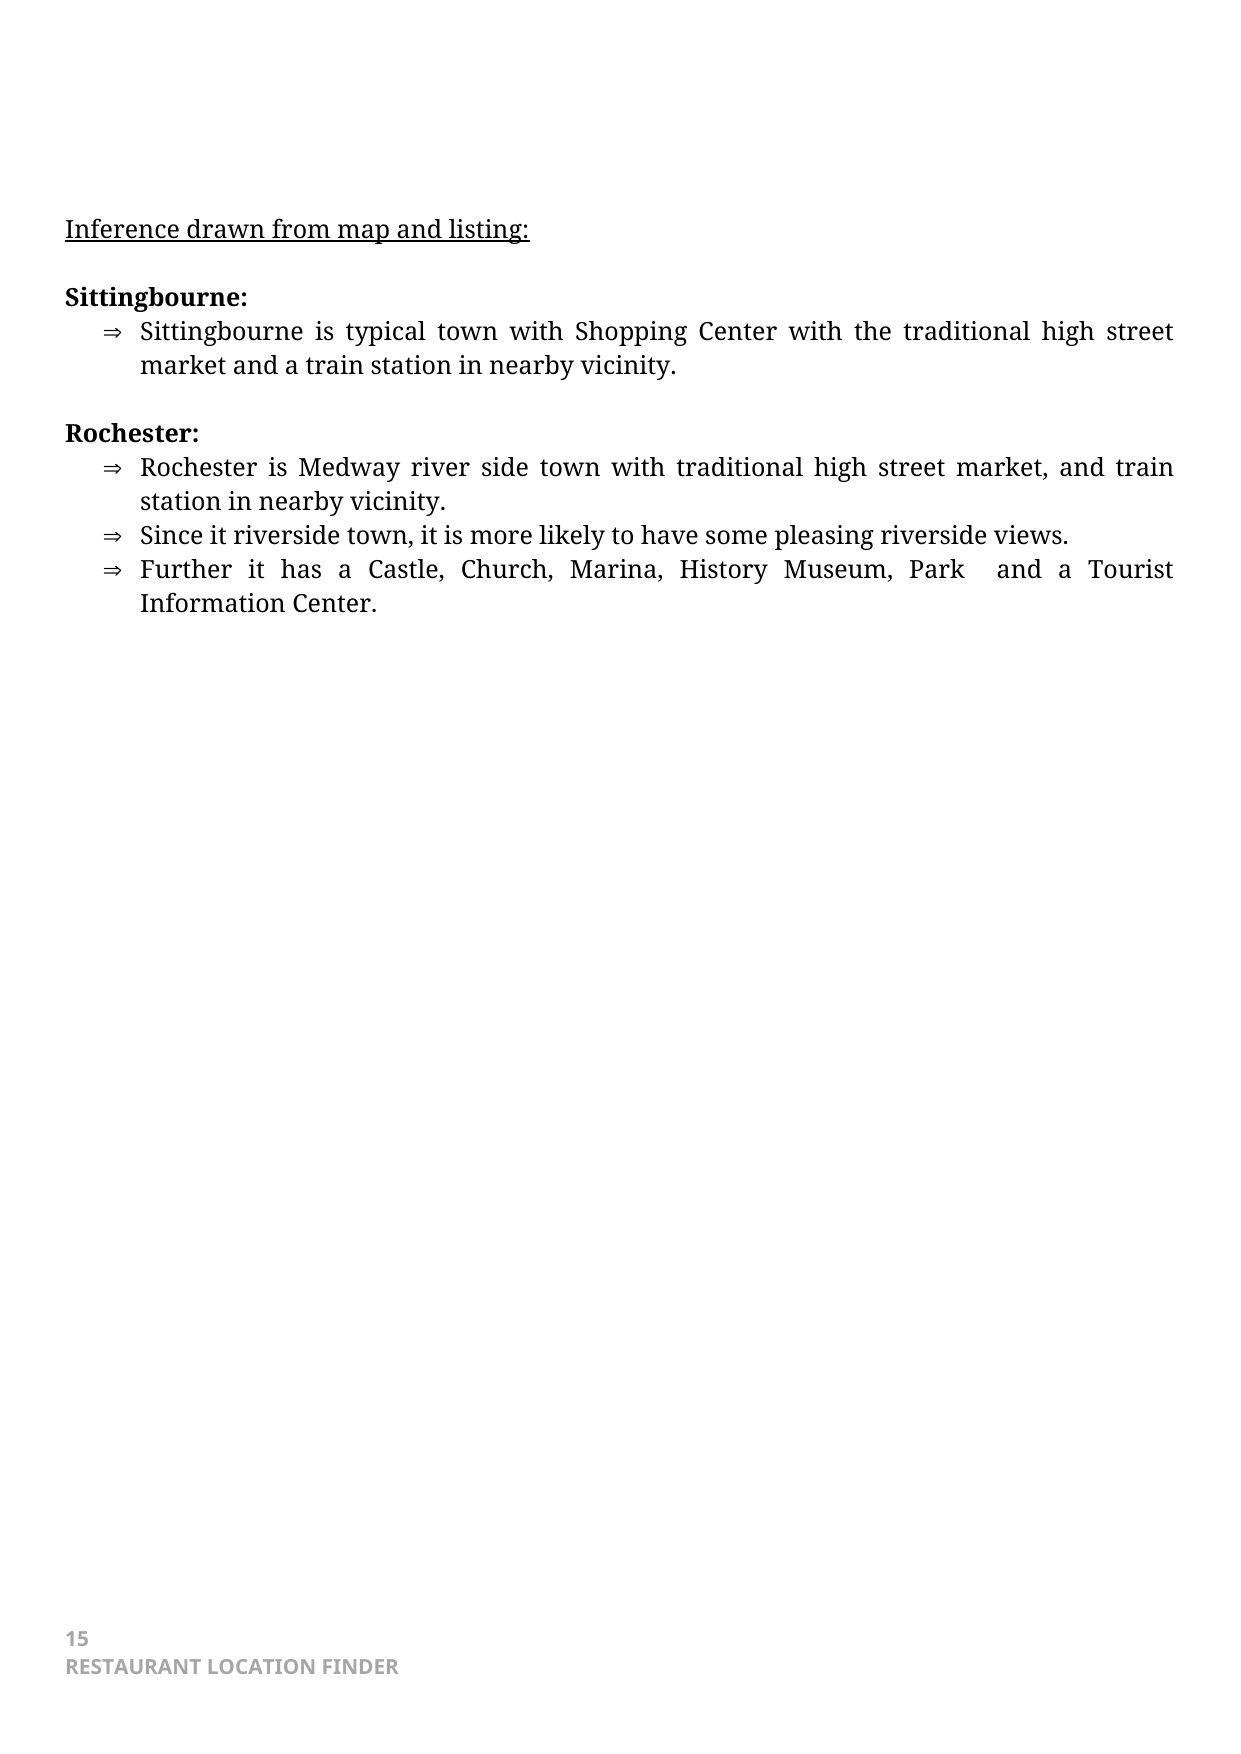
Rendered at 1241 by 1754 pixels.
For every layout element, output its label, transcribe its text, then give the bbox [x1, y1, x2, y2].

text Inference drawn from map and listing: [65, 211, 1175, 245]
text Rochester: [65, 416, 1175, 450]
list Sittingbourne is typical town with Shopping Center with the traditional high street market and a train station in nearby vicinity. [102, 313, 1175, 382]
list Further it has a Castle, Church, Marina, History Museum, Park and a Tourist Information Center. [102, 552, 1175, 620]
text Sittingbourne: [65, 279, 1175, 313]
list Rochester is Medway river side town with traditional high street market, and train station in nearby vicinity. [102, 450, 1175, 518]
list Since it riverside town, it is more likely to have some pleasing riverside views. [102, 518, 1175, 552]
